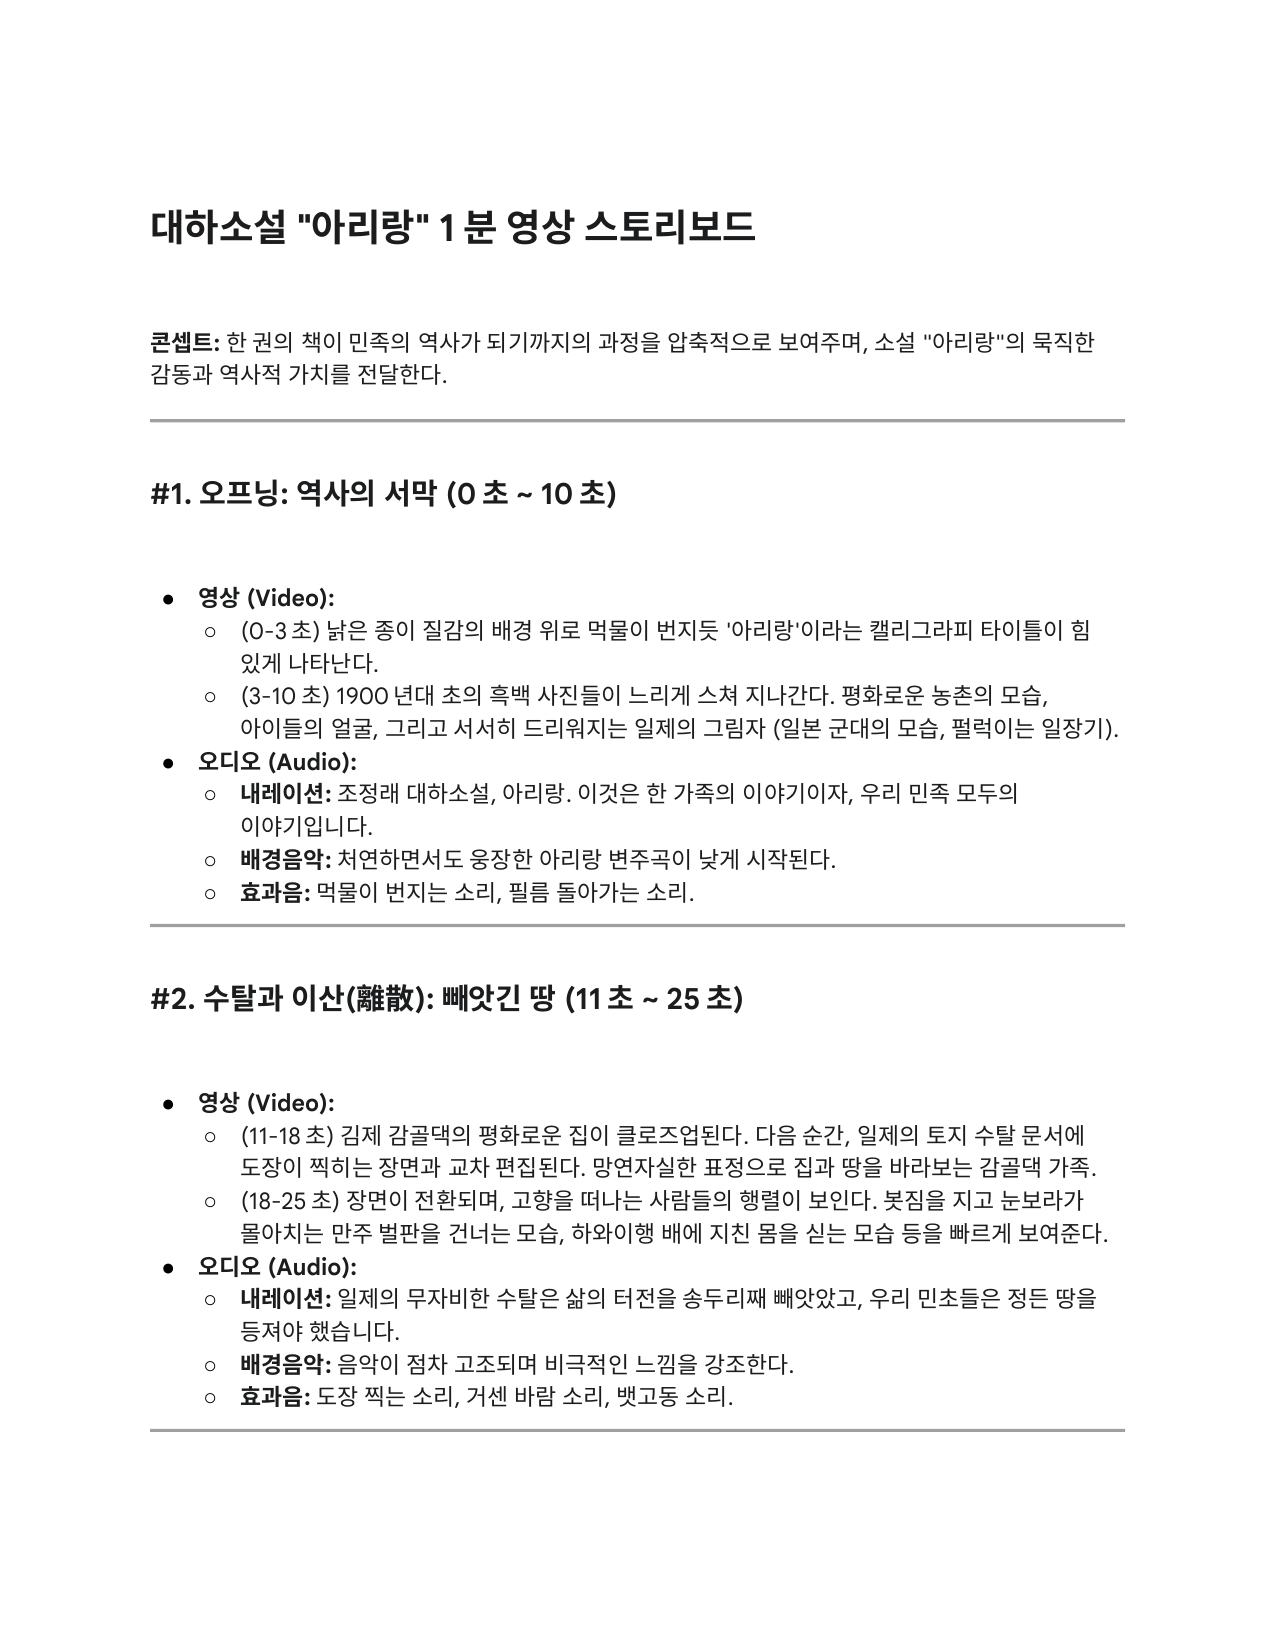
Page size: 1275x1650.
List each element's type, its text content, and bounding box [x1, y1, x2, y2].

subtitle 대하소설 "아리랑" 1분 영상 스토리보드 [150, 205, 1125, 252]
list 내레이션: 조정래 대하소설, 아리랑. 이것은 한 가족의 이야기이자, 우리 민족 모두의 이야기입니다. [203, 781, 1125, 842]
list 배경음악: 처연하면서도 웅장한 아리랑 변주곡이 낮게 시작된다. [203, 846, 1125, 875]
list (18-25초) 장면이 전환되며, 고향을 떠나는 사람들의 행렬이 보인다. 봇짐을 지고 눈보라가 몰아치는 만주 벌판을 건너는 모습, 하와이행 배에 지친 몸을 싣는 모습 등을 빠르게 보여준다. [203, 1187, 1125, 1249]
list (3-10초) 1900년대 초의 흑백 사진들이 느리게 스쳐 지나간다. 평화로운 농촌의 모습, 아이들의 얼굴, 그리고 서서히 드리워지는 일제의 그림자 (일본 군대의 모습, 펄럭이는 일장기). [203, 682, 1125, 744]
list 영상 (Video): [161, 1089, 1125, 1118]
list 내레이션: 일제의 무자비한 수탈은 삶의 터전을 송두리째 빼앗았고, 우리 민초들은 정든 땅을 등져야 했습니다. [203, 1285, 1125, 1347]
subtitle #2. 수탈과 이산(離散): 빼앗긴 땅 (11초 ~ 25초) [150, 981, 1125, 1017]
list 효과음: 먹물이 번지는 소리, 필름 돌아가는 소리. [203, 879, 1125, 907]
text 콘셉트: 한 권의 책이 민족의 역사가 되기까지의 과정을 압축적으로 보여주며, 소설 "아리랑"의 묵직한 감동과 역사적 가치를 전달한다. [150, 329, 1125, 390]
list 효과음: 도장 찍는 소리, 거센 바람 소리, 뱃고동 소리. [203, 1383, 1125, 1412]
list (11-18초) 김제 감골댁의 평화로운 집이 클로즈업된다. 다음 순간, 일제의 토지 수탈 문서에 도장이 찍히는 장면과 교차 편집된다. 망연자실한 표정으로 집과 땅을 바라보는 감골댁 가족. [203, 1122, 1125, 1183]
list (0-3초) 낡은 종이 질감의 배경 위로 먹물이 번지듯 '아리랑'이라는 캘리그라피 타이틀이 힘 있게 나타난다. [203, 617, 1125, 678]
list 배경음악: 음악이 점차 고조되며 비극적인 느낌을 강조한다. [203, 1351, 1125, 1379]
list 오디오 (Audio): [161, 748, 1125, 777]
list 오디오 (Audio): [161, 1253, 1125, 1281]
subtitle #1. 오프닝: 역사의 서막 (0초 ~ 10초) [150, 476, 1125, 513]
list 영상 (Video): [161, 584, 1125, 613]
